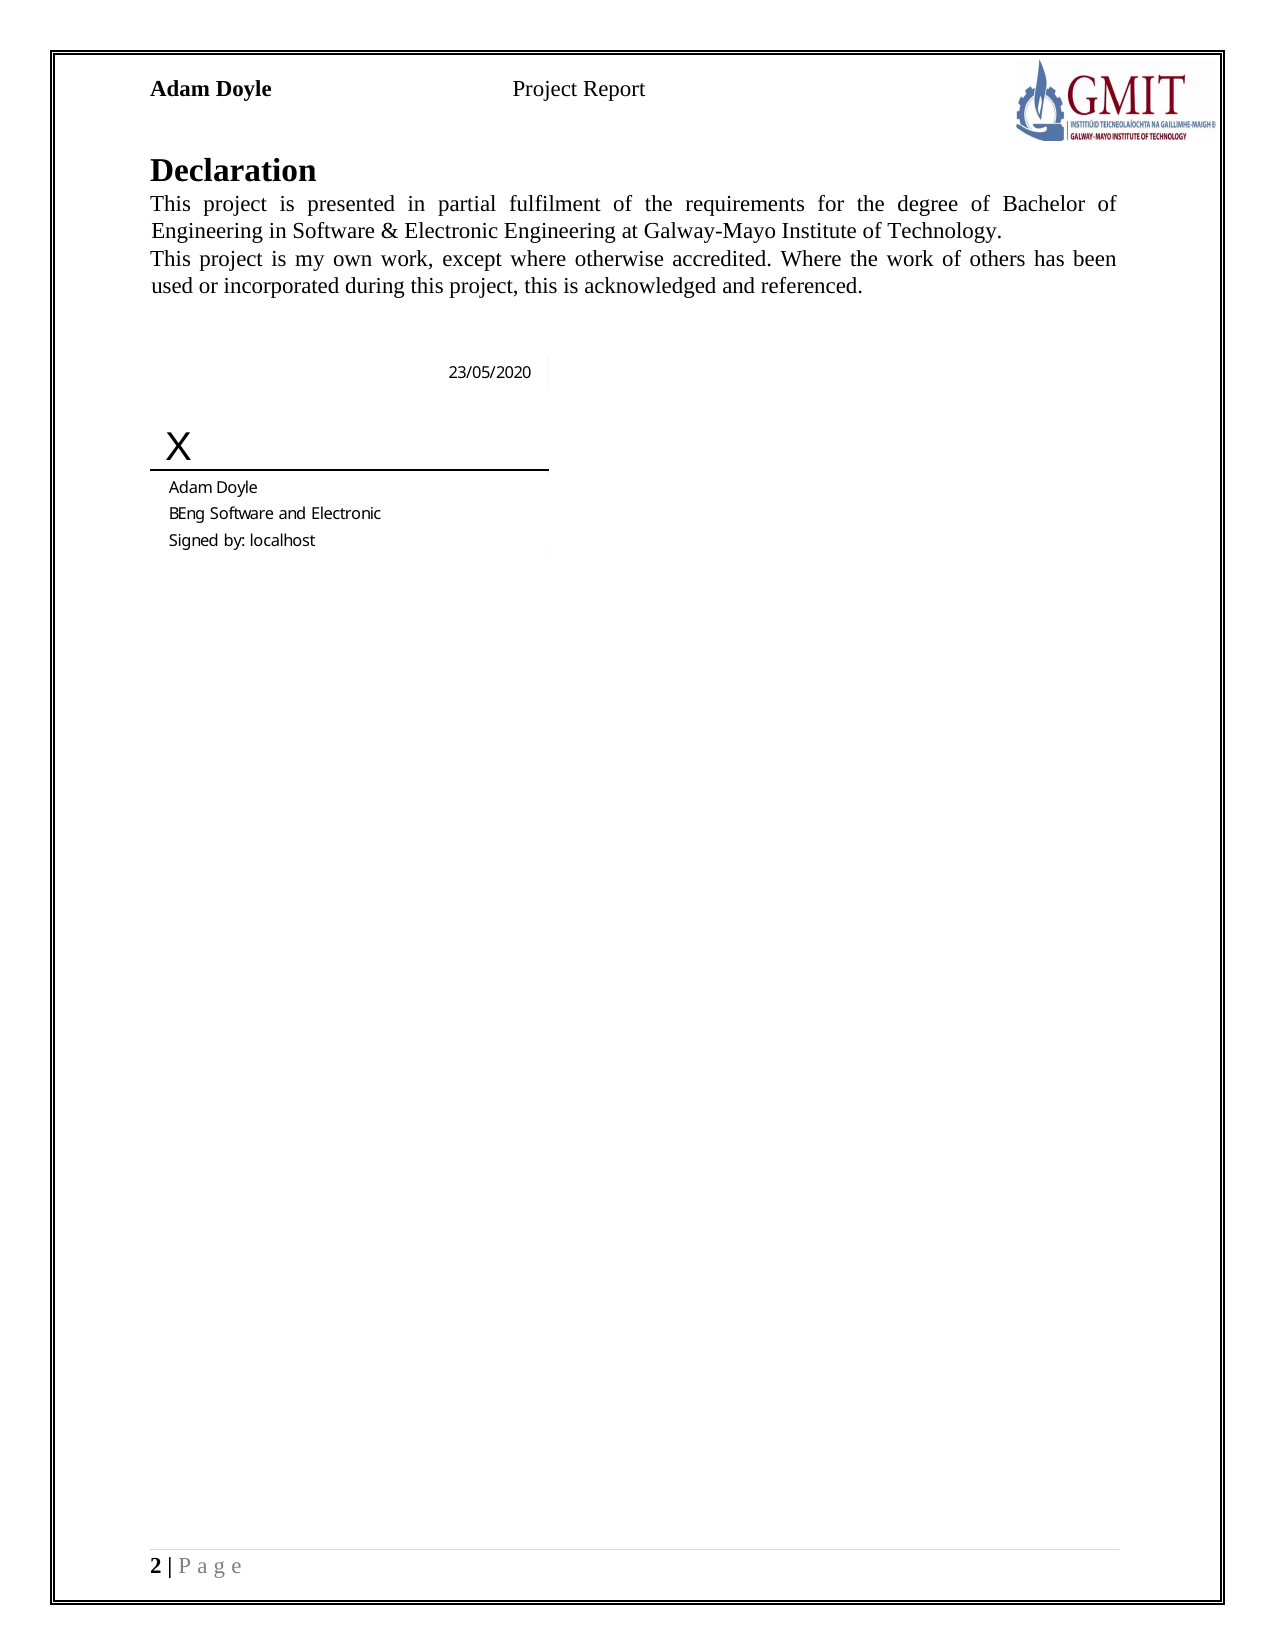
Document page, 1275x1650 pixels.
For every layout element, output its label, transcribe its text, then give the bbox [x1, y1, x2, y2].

picture [1015, 59, 1216, 141]
text Declaration [150, 150, 1119, 188]
text This project is presented in partial fulfilment of the requirements for the degree of Bachelor of Engineering in Software & Electronic Engineering at Galway-Mayo Institute of Technology. [150, 190, 1119, 243]
text This project is my own work, except where otherwise accredited. Where the work of others has been used or incorporated during this project, this is acknowledged and referenced. [150, 245, 1119, 298]
